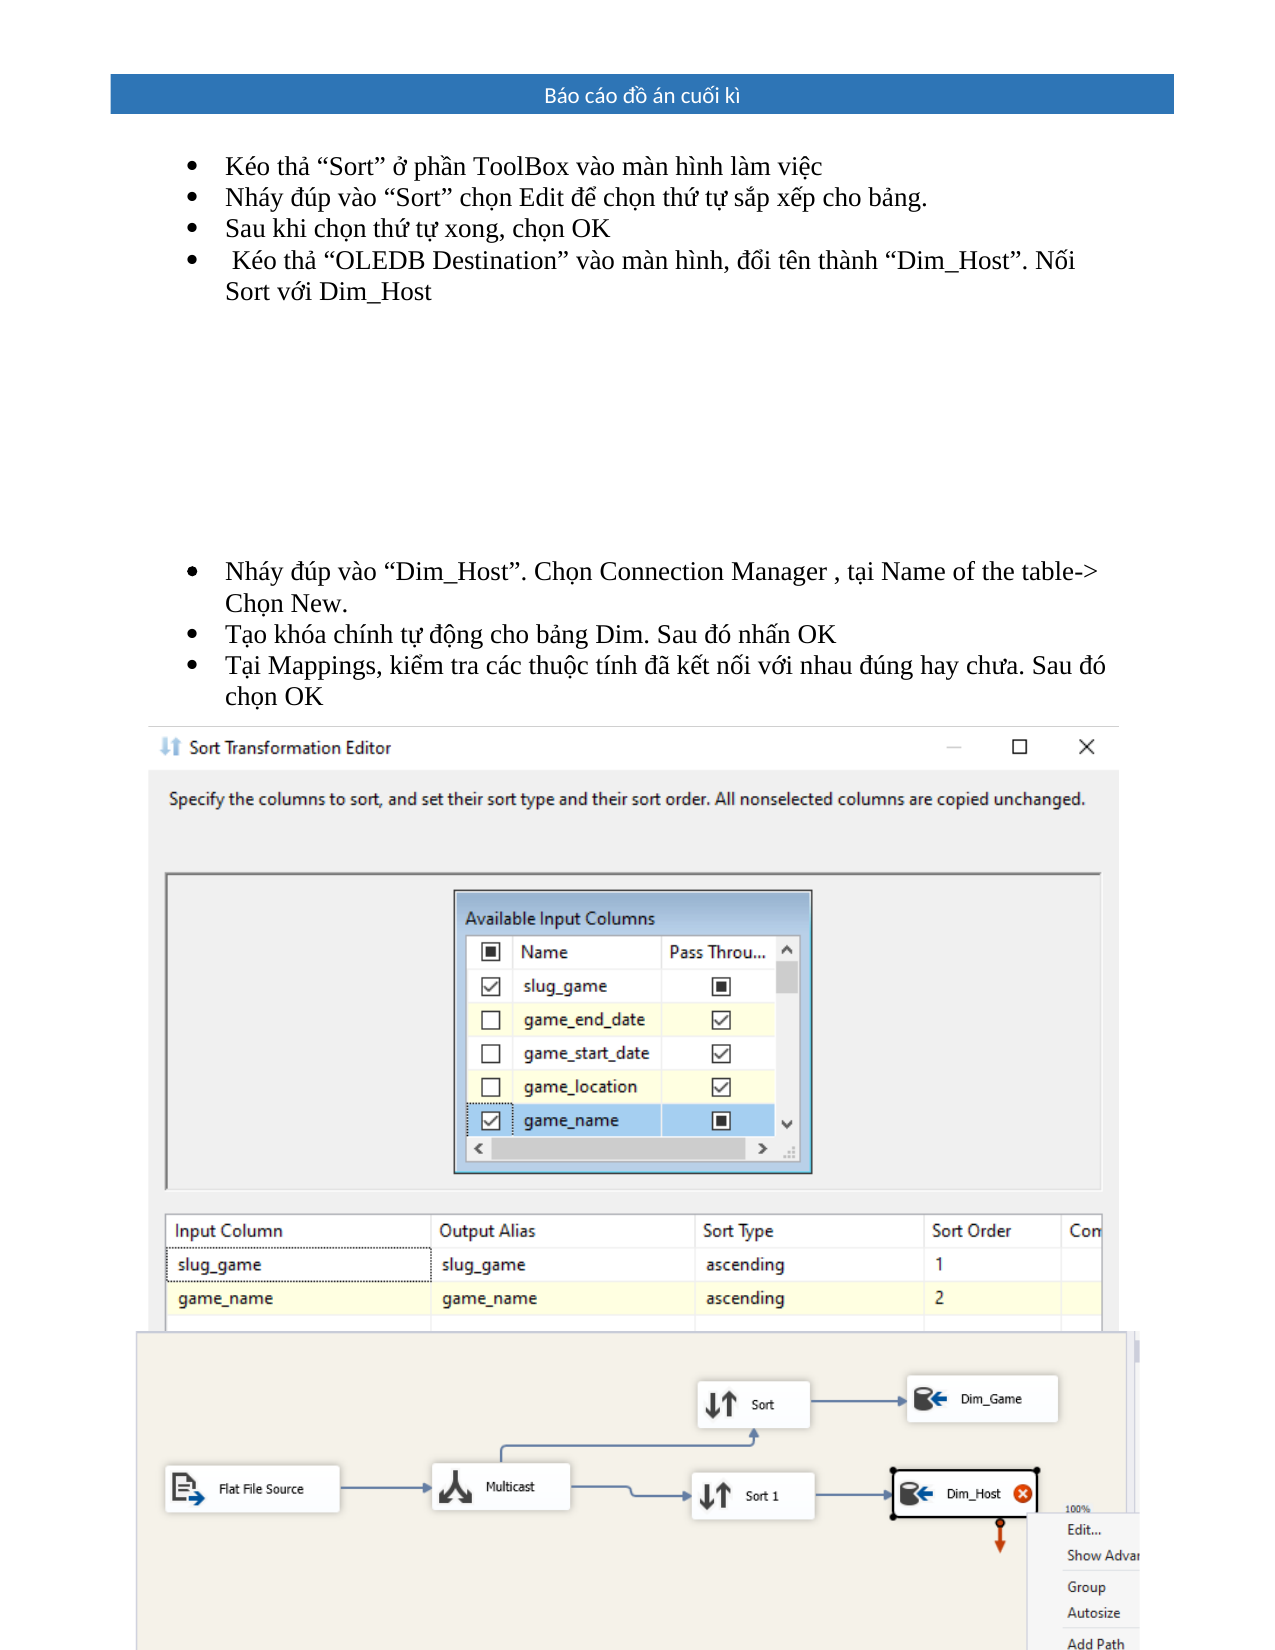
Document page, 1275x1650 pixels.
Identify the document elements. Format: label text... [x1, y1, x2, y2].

list Nháy đúp vào “Sort” chọn Edit để chọn thứ tự sắp xếp cho bảng. [187, 181, 1125, 213]
list Kéo thả “OLEDB Destination” vào màn hình, đổi tên thành “Dim_Host”. Nối Sort với Dim_Host [187, 244, 1125, 306]
list Kéo thả “Sort” ở phần ToolBox vào màn hình làm việc [187, 150, 1125, 181]
list Nháy đúp vào “Dim_Host”. Chọn Connection Manager , tại Name of the table-> Chọn New. [187, 555, 1125, 618]
list Tại Mappings, kiểm tra các thuộc tính đã kết nối với nhau đúng hay chưa. Sau đó chọn OK [187, 649, 1125, 712]
list Sau khi chọn thứ tự xong, chọn OK [187, 213, 1125, 244]
picture [135, 726, 1140, 1650]
list Tạo khóa chính tự động cho bảng Dim. Sau đó nhấn OK [187, 618, 1125, 649]
